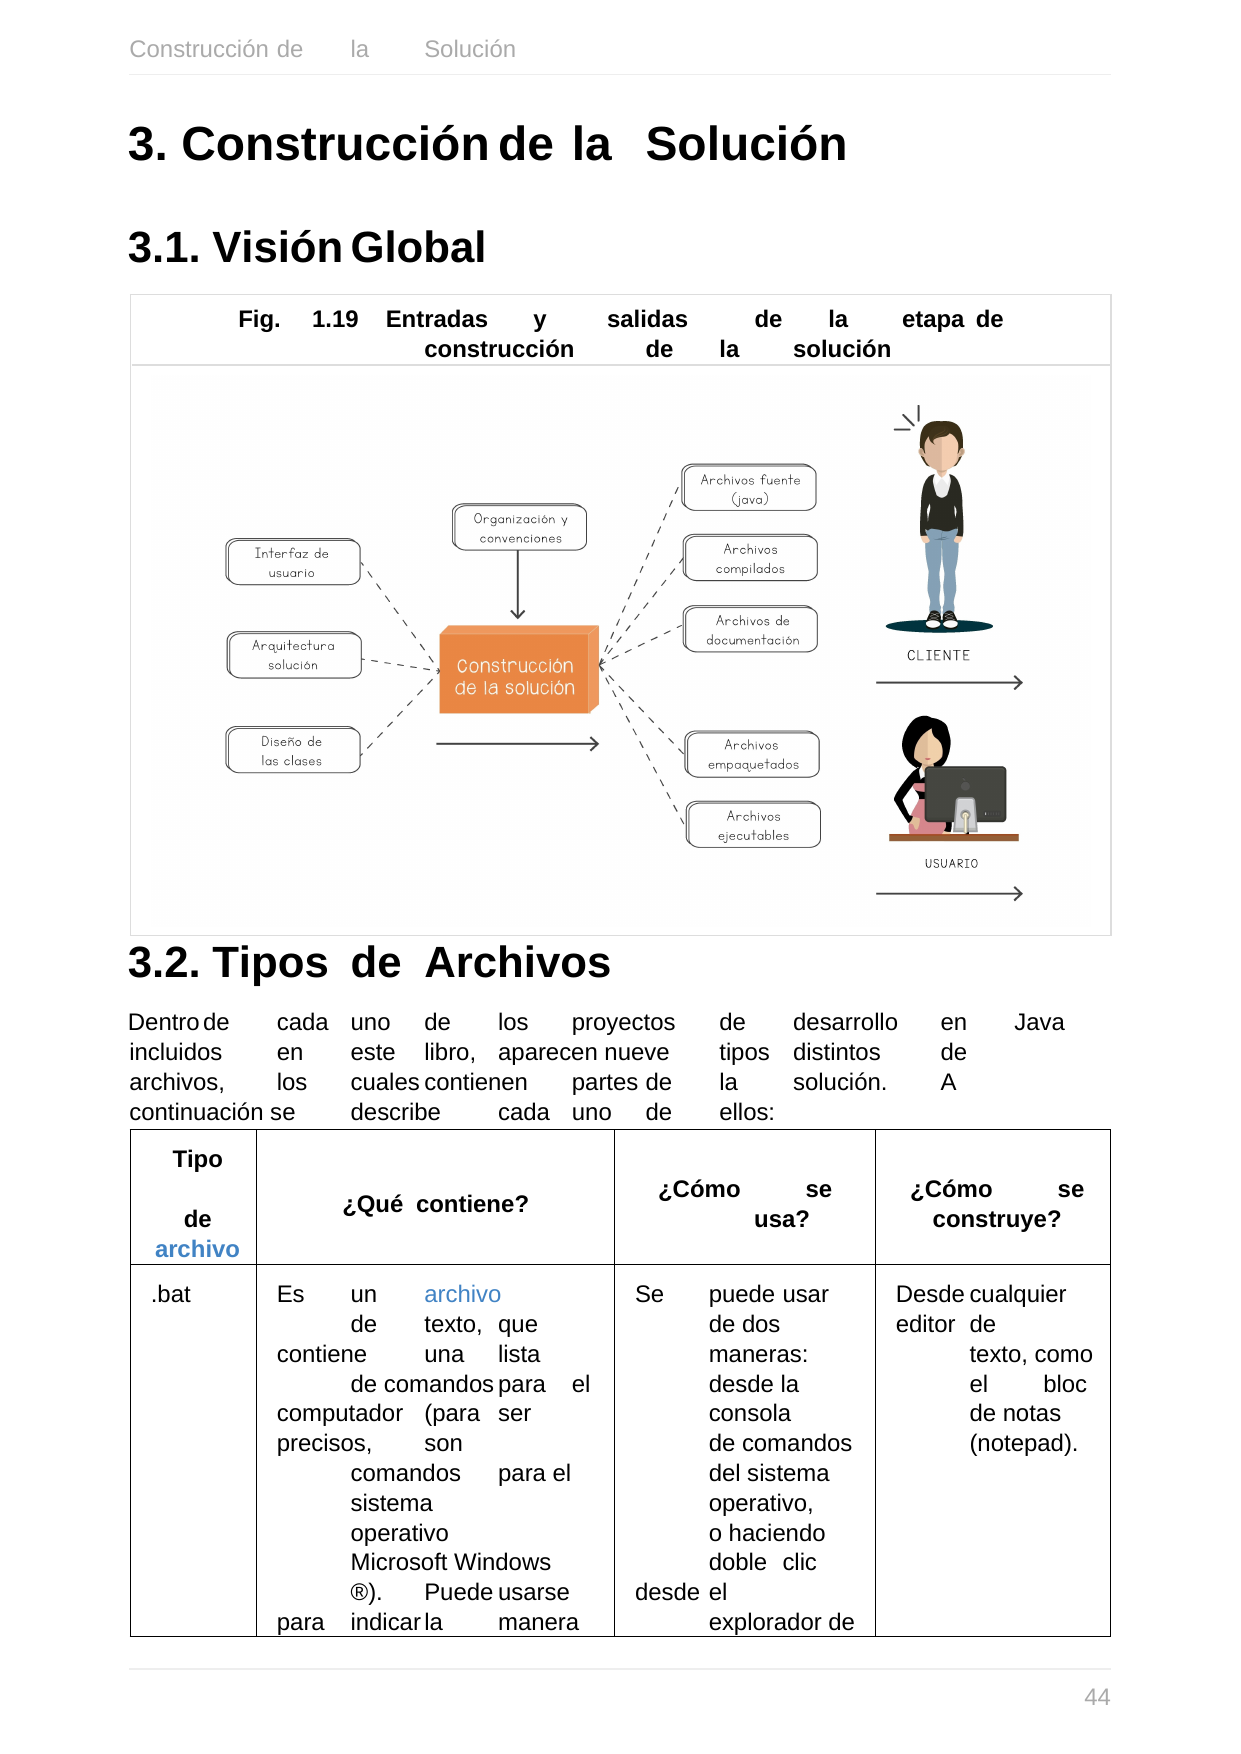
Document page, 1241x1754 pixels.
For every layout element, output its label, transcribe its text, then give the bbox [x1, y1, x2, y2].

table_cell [257, 1265, 614, 1636]
text Dentro de cada uno de los proyectos de desarrollo en Java incluidos en este libro, aparecen nueve tipos distintos de archivos, los cuales contienen partes de la solución. A continuación se describe cada uno de ellos: [128, 1008, 1109, 1125]
subtitle Tipos de Archivos [128, 936, 1111, 986]
table_cell [131, 365, 1110, 934]
picture [150, 375, 1091, 927]
table_cell .bat [131, 1265, 256, 1636]
table_header Fig. 1.19 Entradas y salidas de la etapa de construcción de la solución [131, 295, 1110, 364]
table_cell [615, 1265, 875, 1636]
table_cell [876, 1265, 1110, 1636]
subtitle Visión Global [128, 221, 1111, 272]
table_header ¿Cómo se usa? [615, 1130, 875, 1264]
subtitle Construcción de la Solución [128, 116, 1111, 171]
table_header Tipo de archivo [131, 1130, 256, 1264]
table_header ¿Qué contiene? [257, 1130, 614, 1264]
table_header ¿Cómo se construye? [876, 1130, 1110, 1264]
